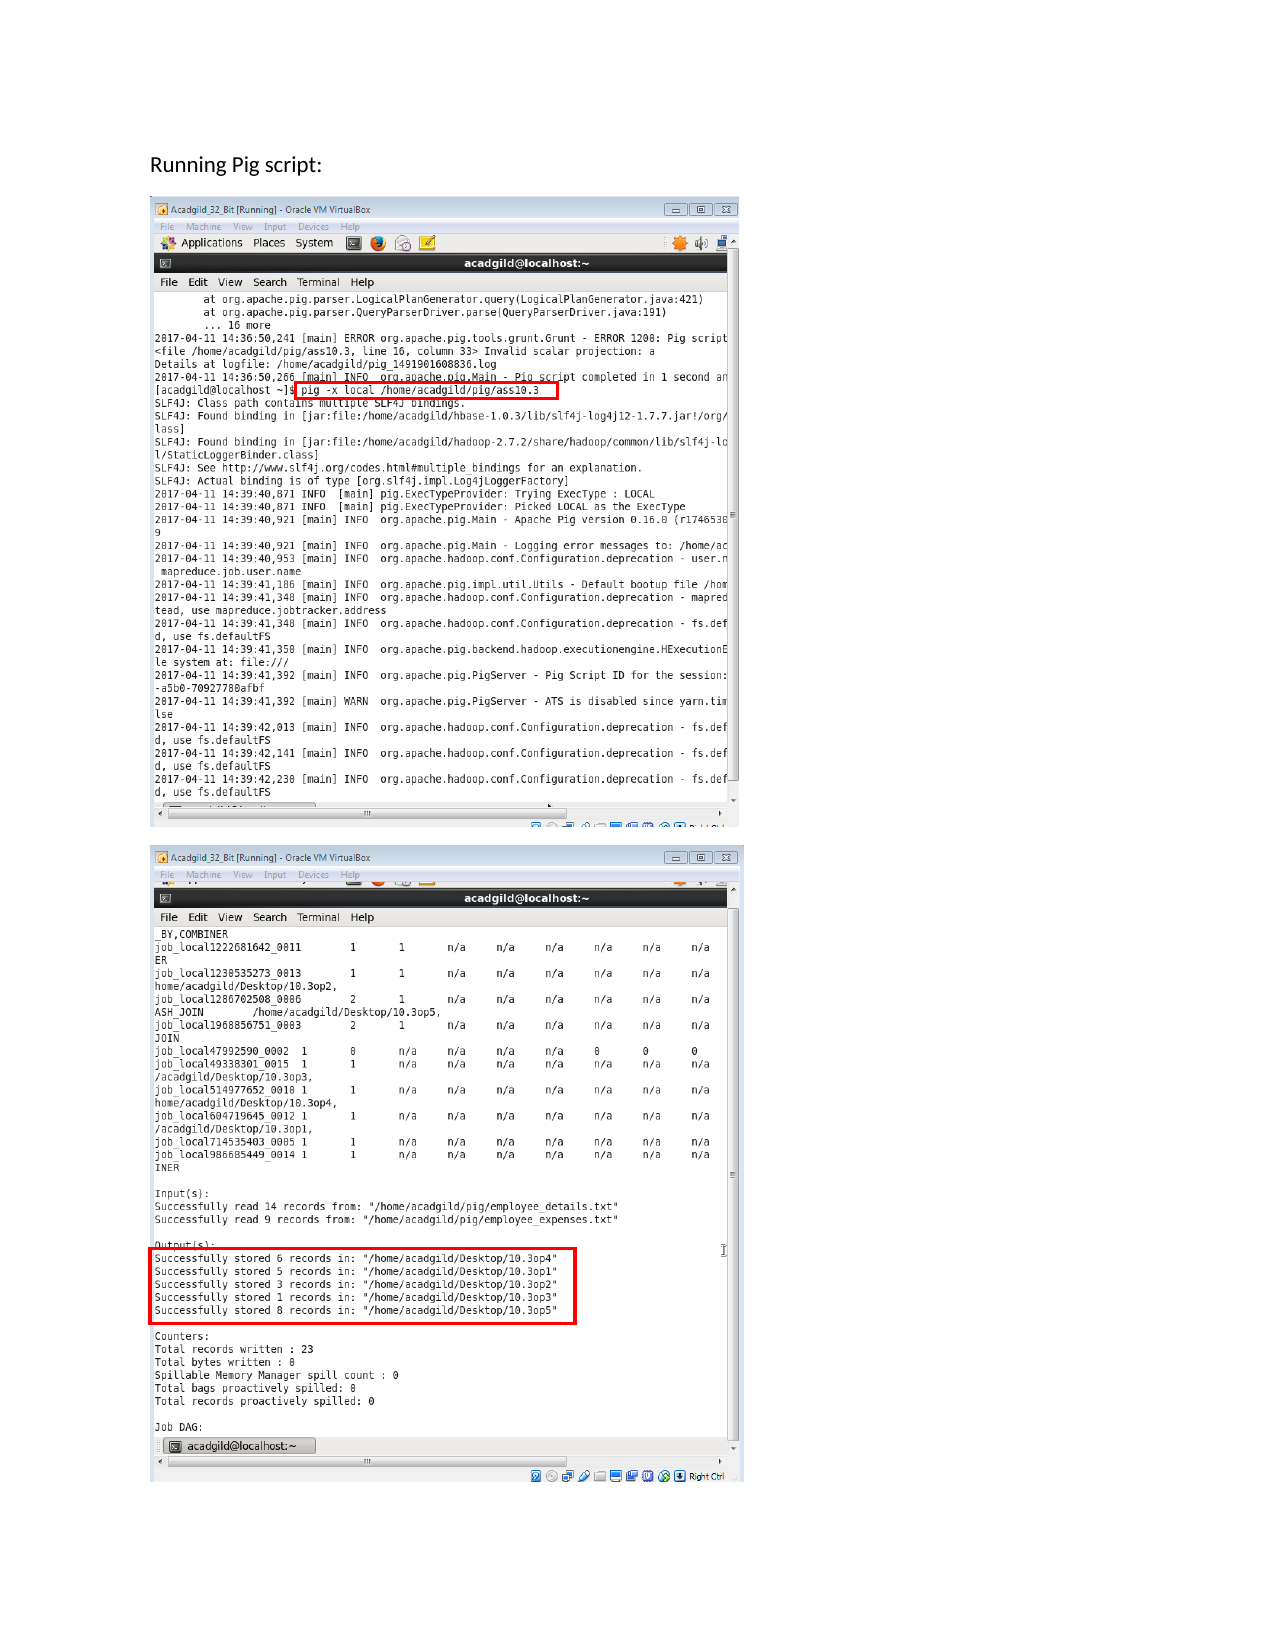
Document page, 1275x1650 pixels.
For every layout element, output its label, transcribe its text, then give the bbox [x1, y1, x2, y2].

picture [150, 845, 744, 1482]
text Running Pig script: [150, 150, 1125, 178]
picture [152, 1250, 573, 1322]
picture [150, 196, 739, 827]
